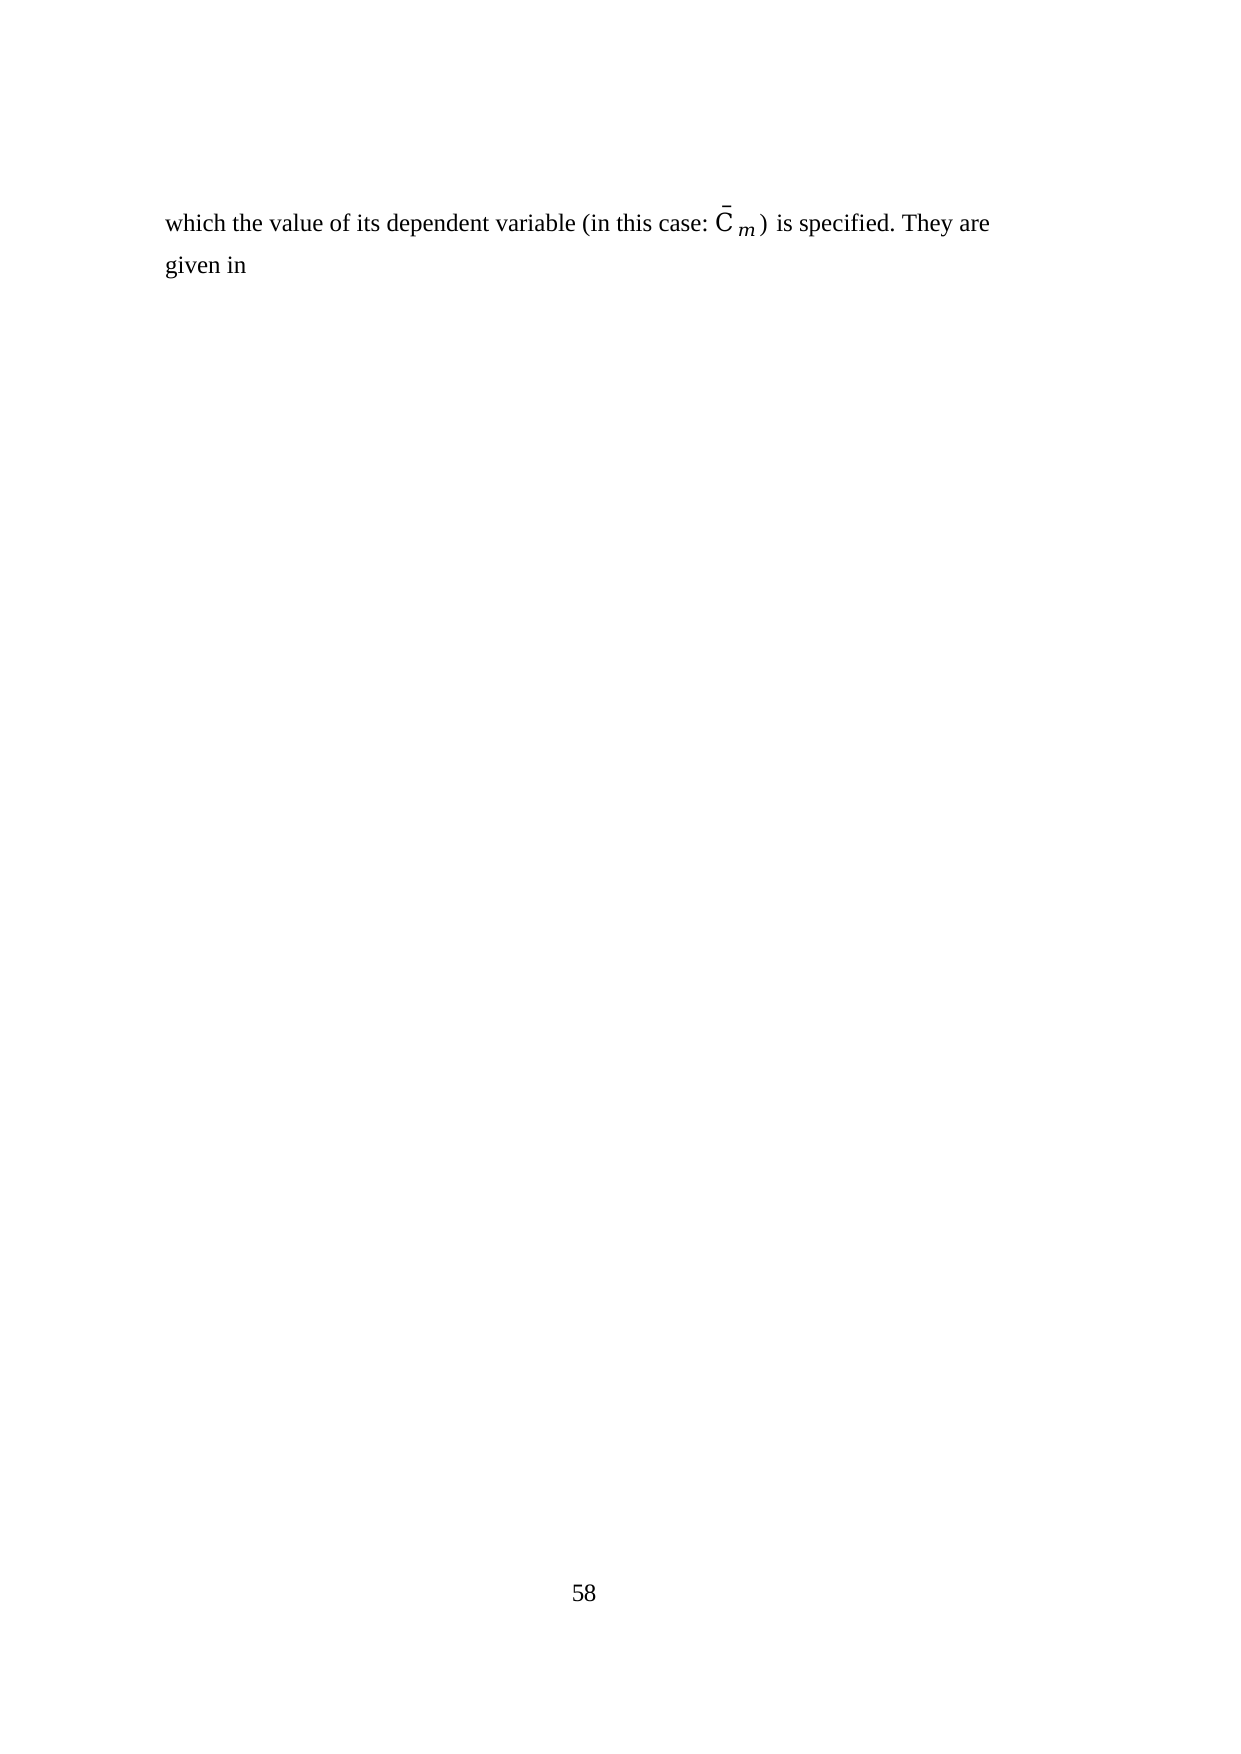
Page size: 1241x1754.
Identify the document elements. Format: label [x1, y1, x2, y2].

text [165, 200, 1003, 278]
